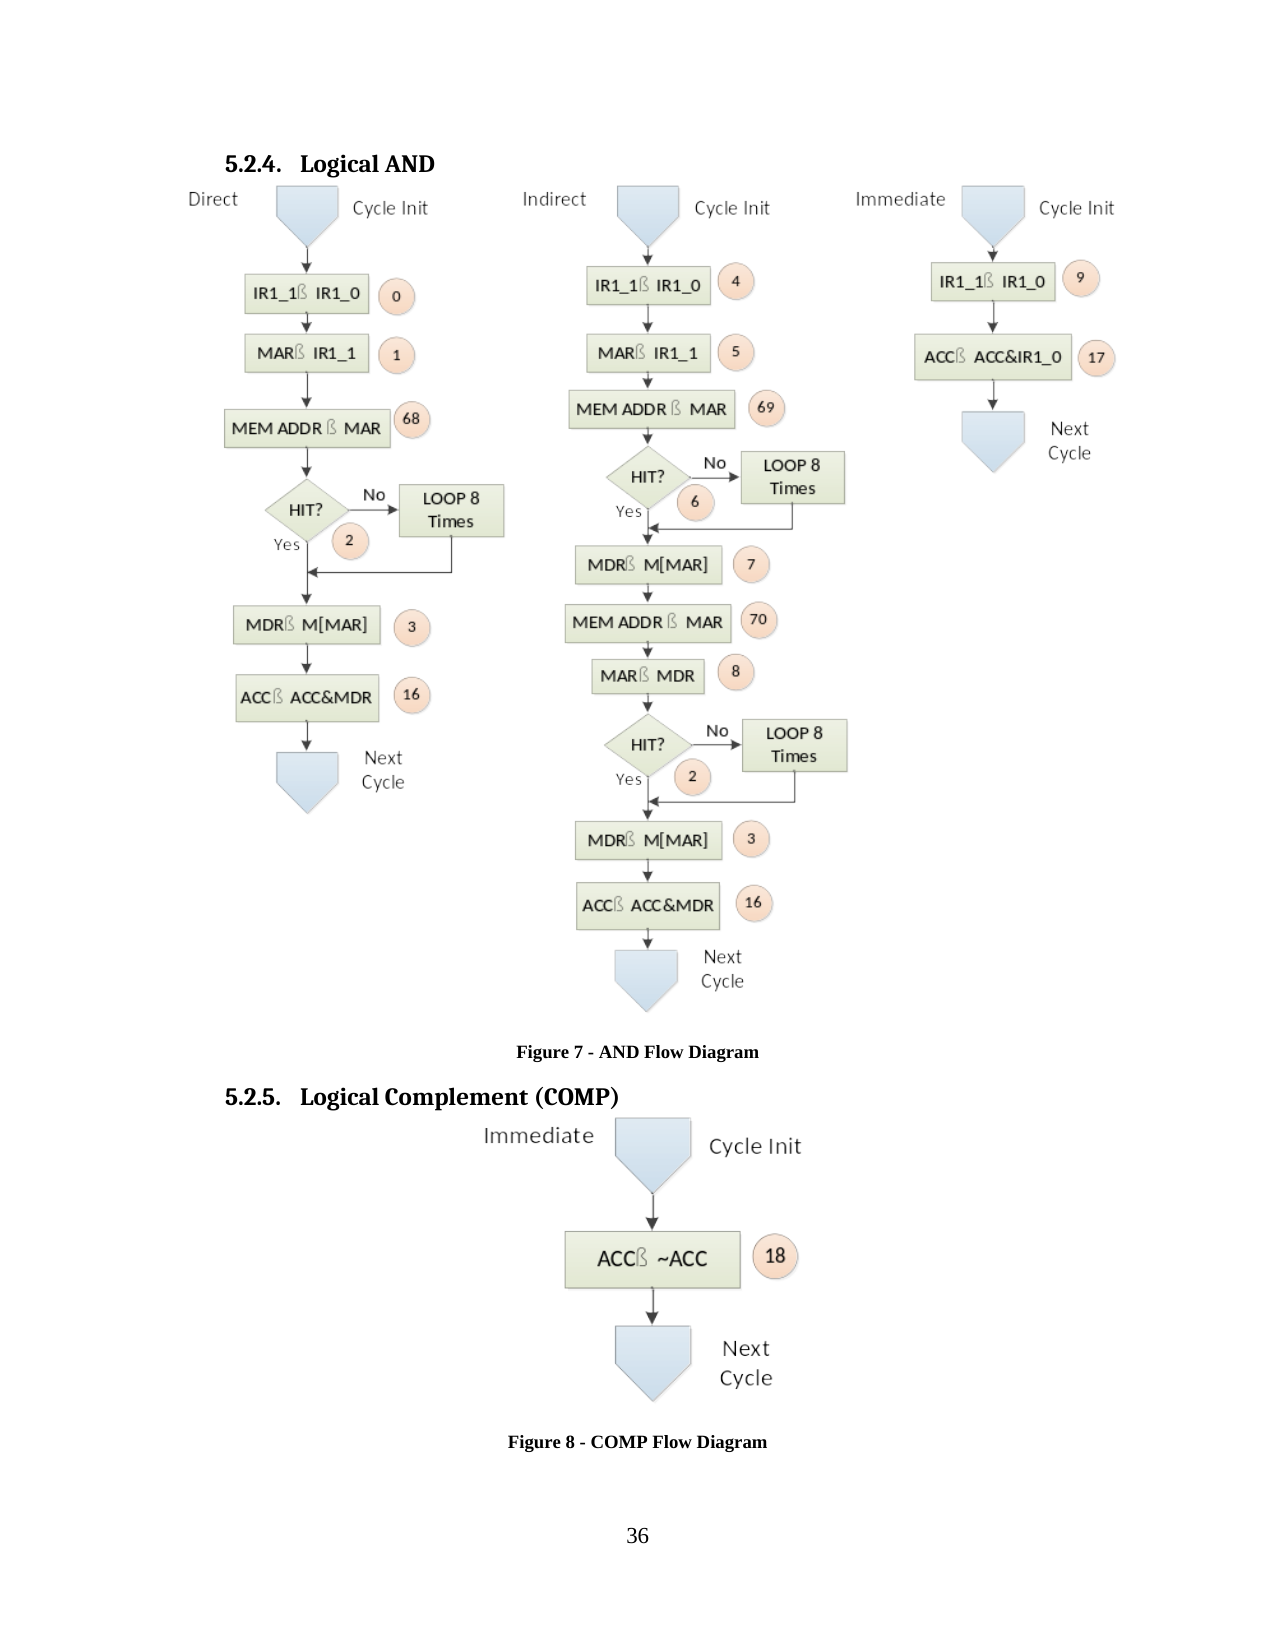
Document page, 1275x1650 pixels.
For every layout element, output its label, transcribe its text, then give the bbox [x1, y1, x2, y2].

subtitle Logical Complement (COMP) [225, 1083, 1125, 1112]
text Figure 8 - COMP Flow Diagram [150, 1431, 1125, 1453]
text Figure 7 - AND Flow Diagram [150, 1041, 1125, 1062]
subtitle Logical AND [225, 150, 1125, 179]
